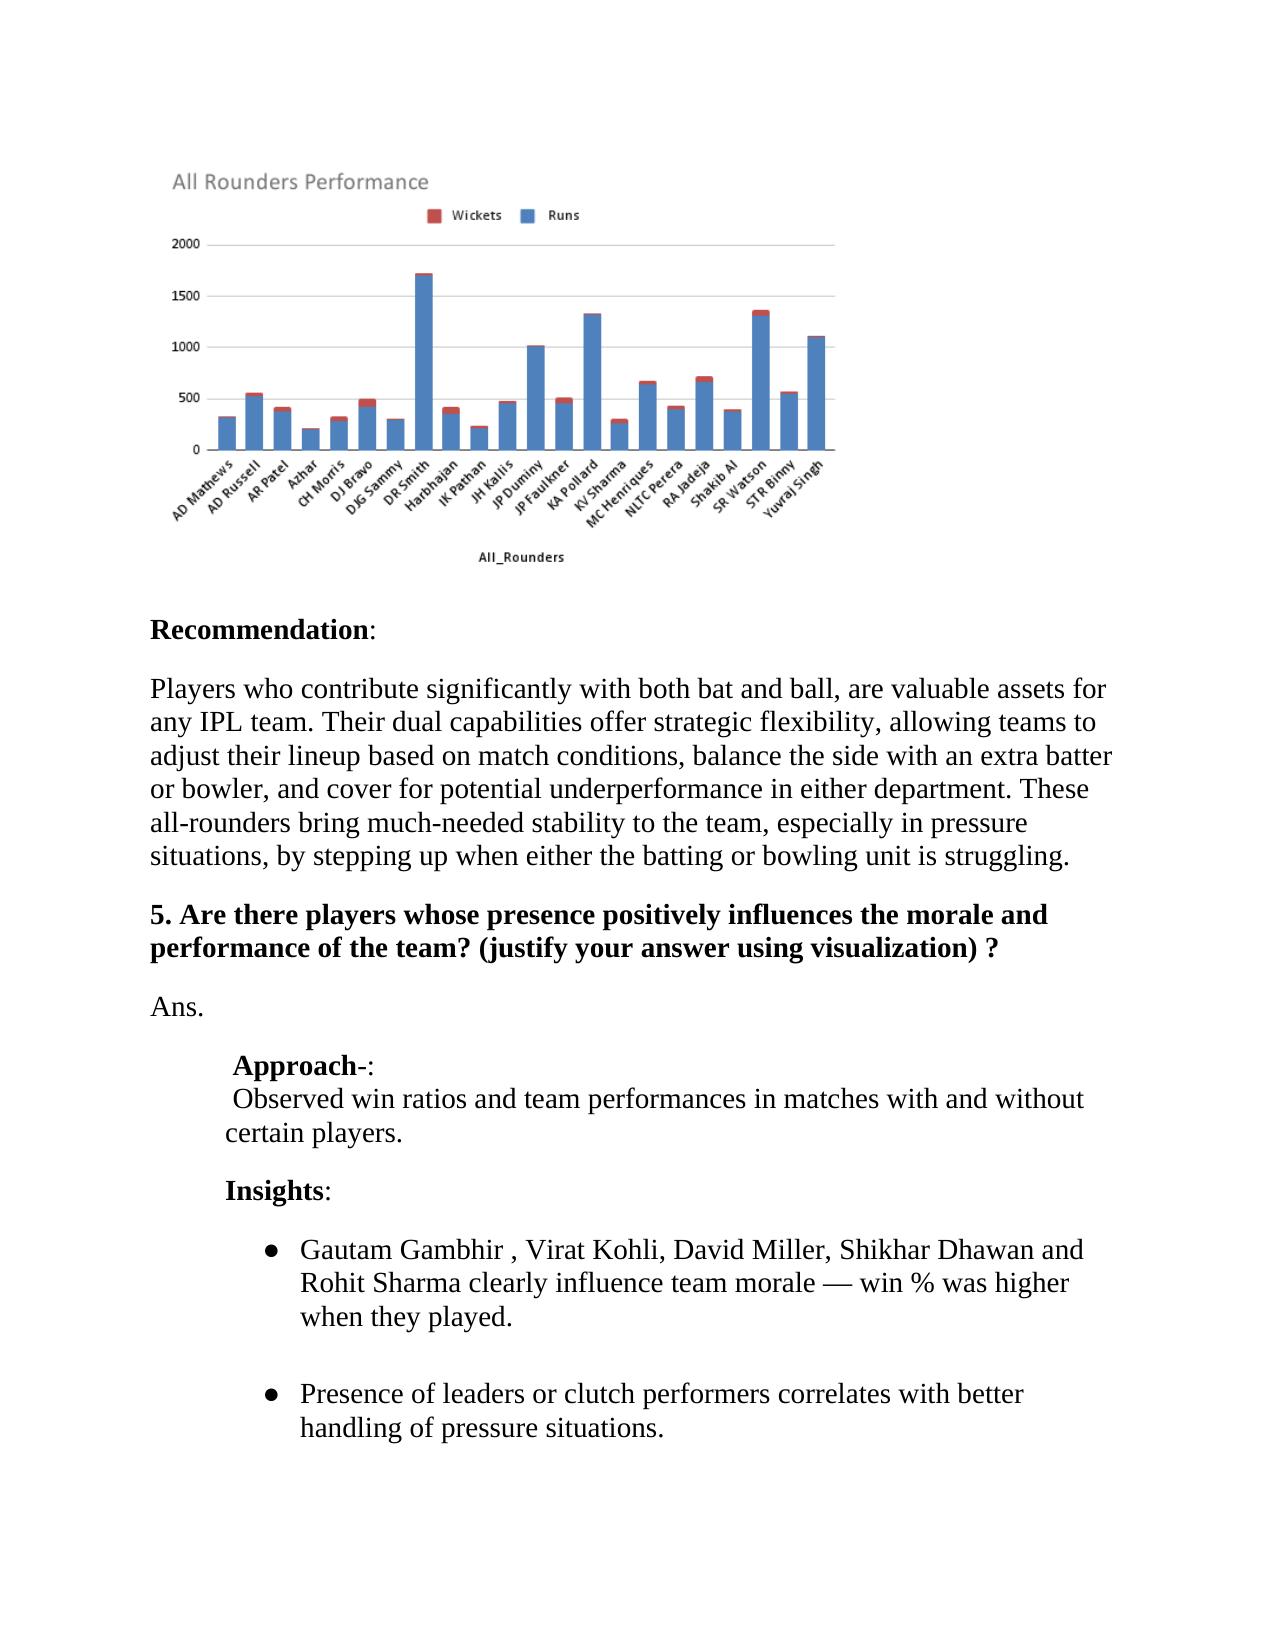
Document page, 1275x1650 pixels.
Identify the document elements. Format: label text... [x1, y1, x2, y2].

text Approach-: Observed win ratios and team performances in matches with and without certain players. [225, 1048, 1125, 1148]
list Gautam Gambhir , Virat Kohli, David Miller, Shikhar Dhawan and Rohit Sharma clearly influence team morale — win % was higher when they played. [262, 1232, 1125, 1376]
text Recommendation: [150, 612, 1125, 646]
text 5. Are there players whose presence positively influences the morale and performance of the team? (justify your answer using visualization) ? [150, 897, 1125, 964]
picture [150, 150, 857, 588]
text Ans. [150, 989, 1125, 1023]
text Insights: [225, 1173, 1125, 1207]
list Presence of leaders or clutch performers correlates with better handling of pressure situations. [262, 1376, 1125, 1443]
text Players who contribute significantly with both bat and ball, are valuable assets for any IPL team. Their dual capabilities offer strategic flexibility, allowing teams to adjust their lineup based on match conditions, balance the side with an extra batter or bowler, and cover for potential underperformance in either department. These all-rounders bring much-needed stability to the team, especially in pressure situations, by stepping up when either the batting or bowling unit is struggling. [150, 671, 1125, 872]
